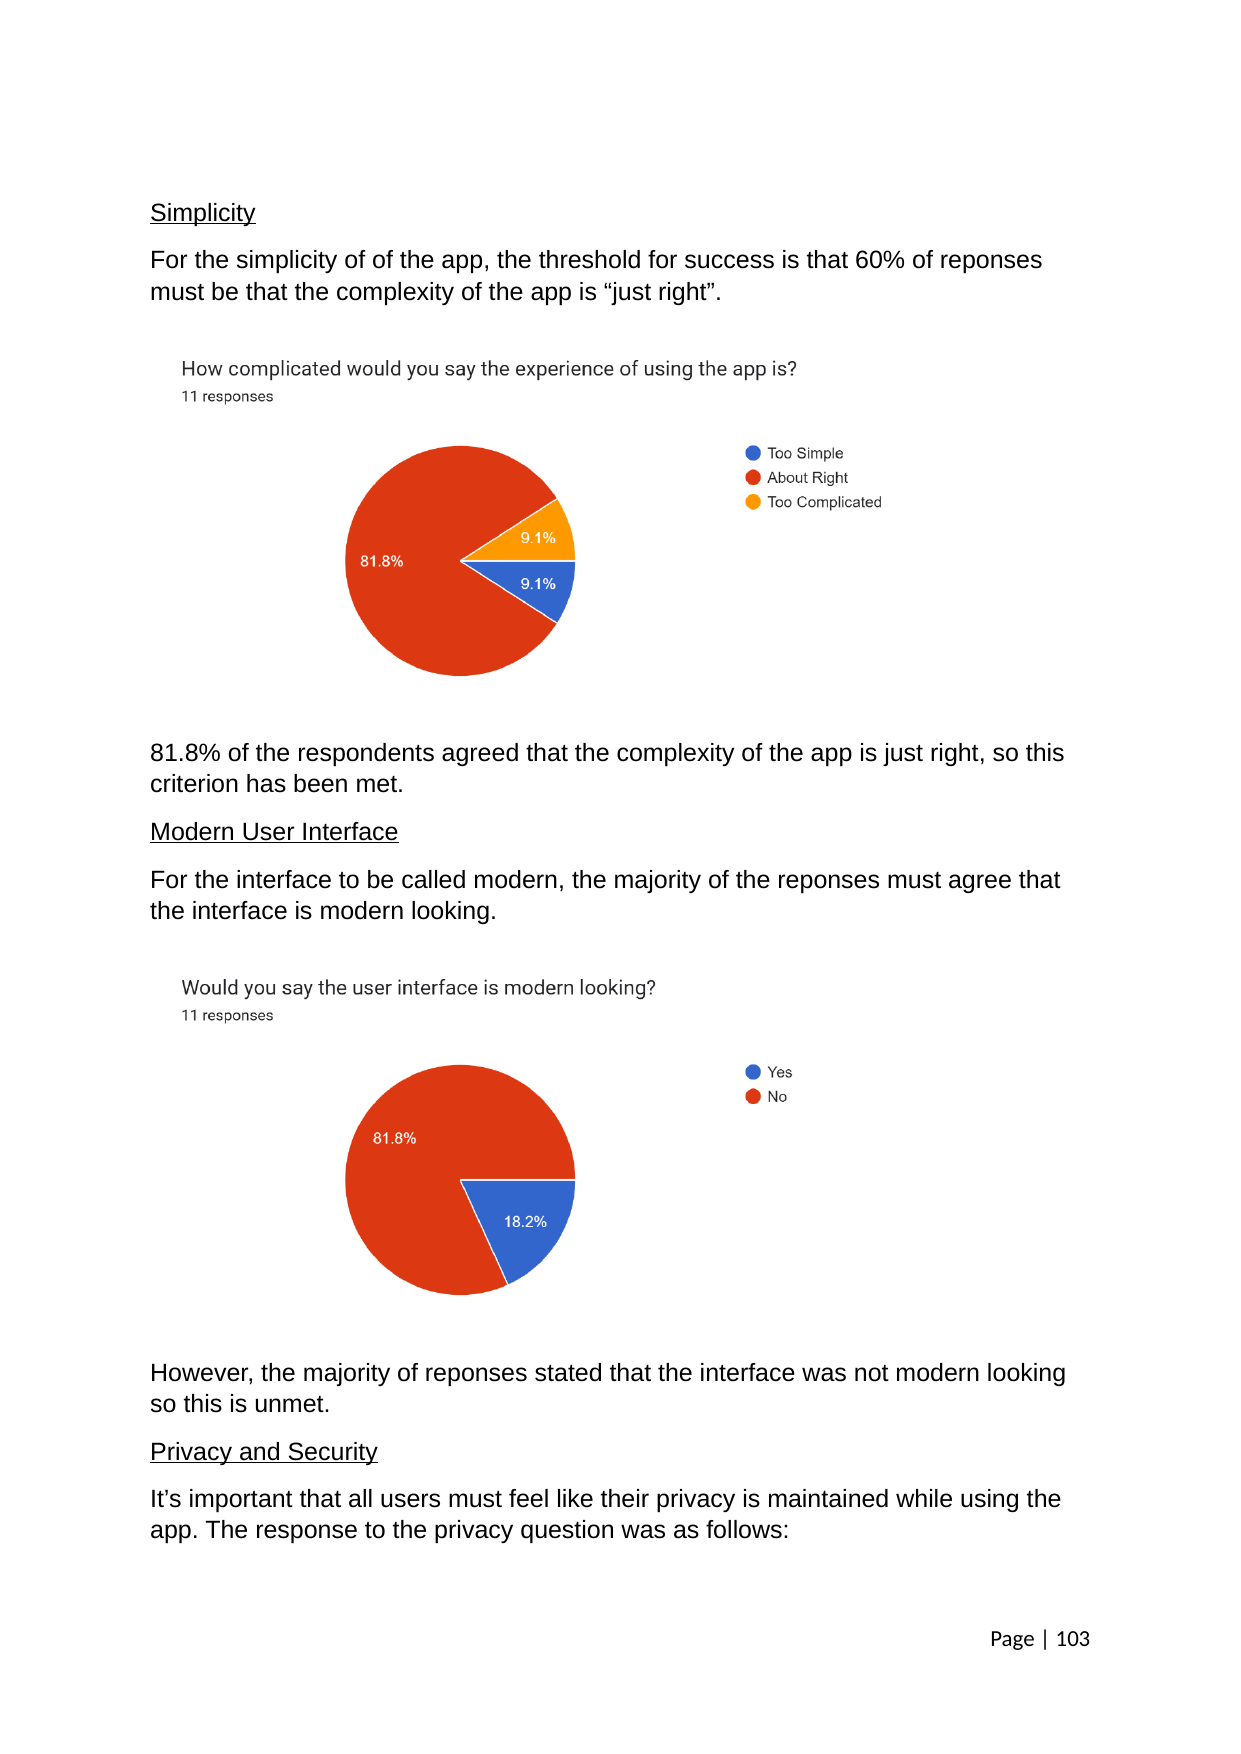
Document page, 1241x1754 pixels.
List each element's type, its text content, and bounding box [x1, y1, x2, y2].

text Privacy and Security [150, 1437, 1090, 1465]
picture [150, 324, 1091, 720]
text For the simplicity of of the app, the threshold for success is that 60% of reponses must be that the complexity of the app is “just right”. [150, 245, 1090, 305]
text It’s important that all users must feel like their privacy is maintained while using the app. The response to the privacy question was as follows: [150, 1484, 1090, 1544]
text For the interface to be called modern, the majority of the reponses must agree that the interface is modern looking. [150, 865, 1090, 925]
text However, the majority of reponses stated that the interface was not modern looking so this is unmet. [150, 1358, 1090, 1418]
picture [150, 943, 853, 1339]
text 81.8% of the respondents agreed that the complexity of the app is just right, so this criterion has been met. [150, 738, 1090, 798]
text Simplicity [150, 198, 1090, 226]
text Modern User Interface [150, 817, 1090, 846]
